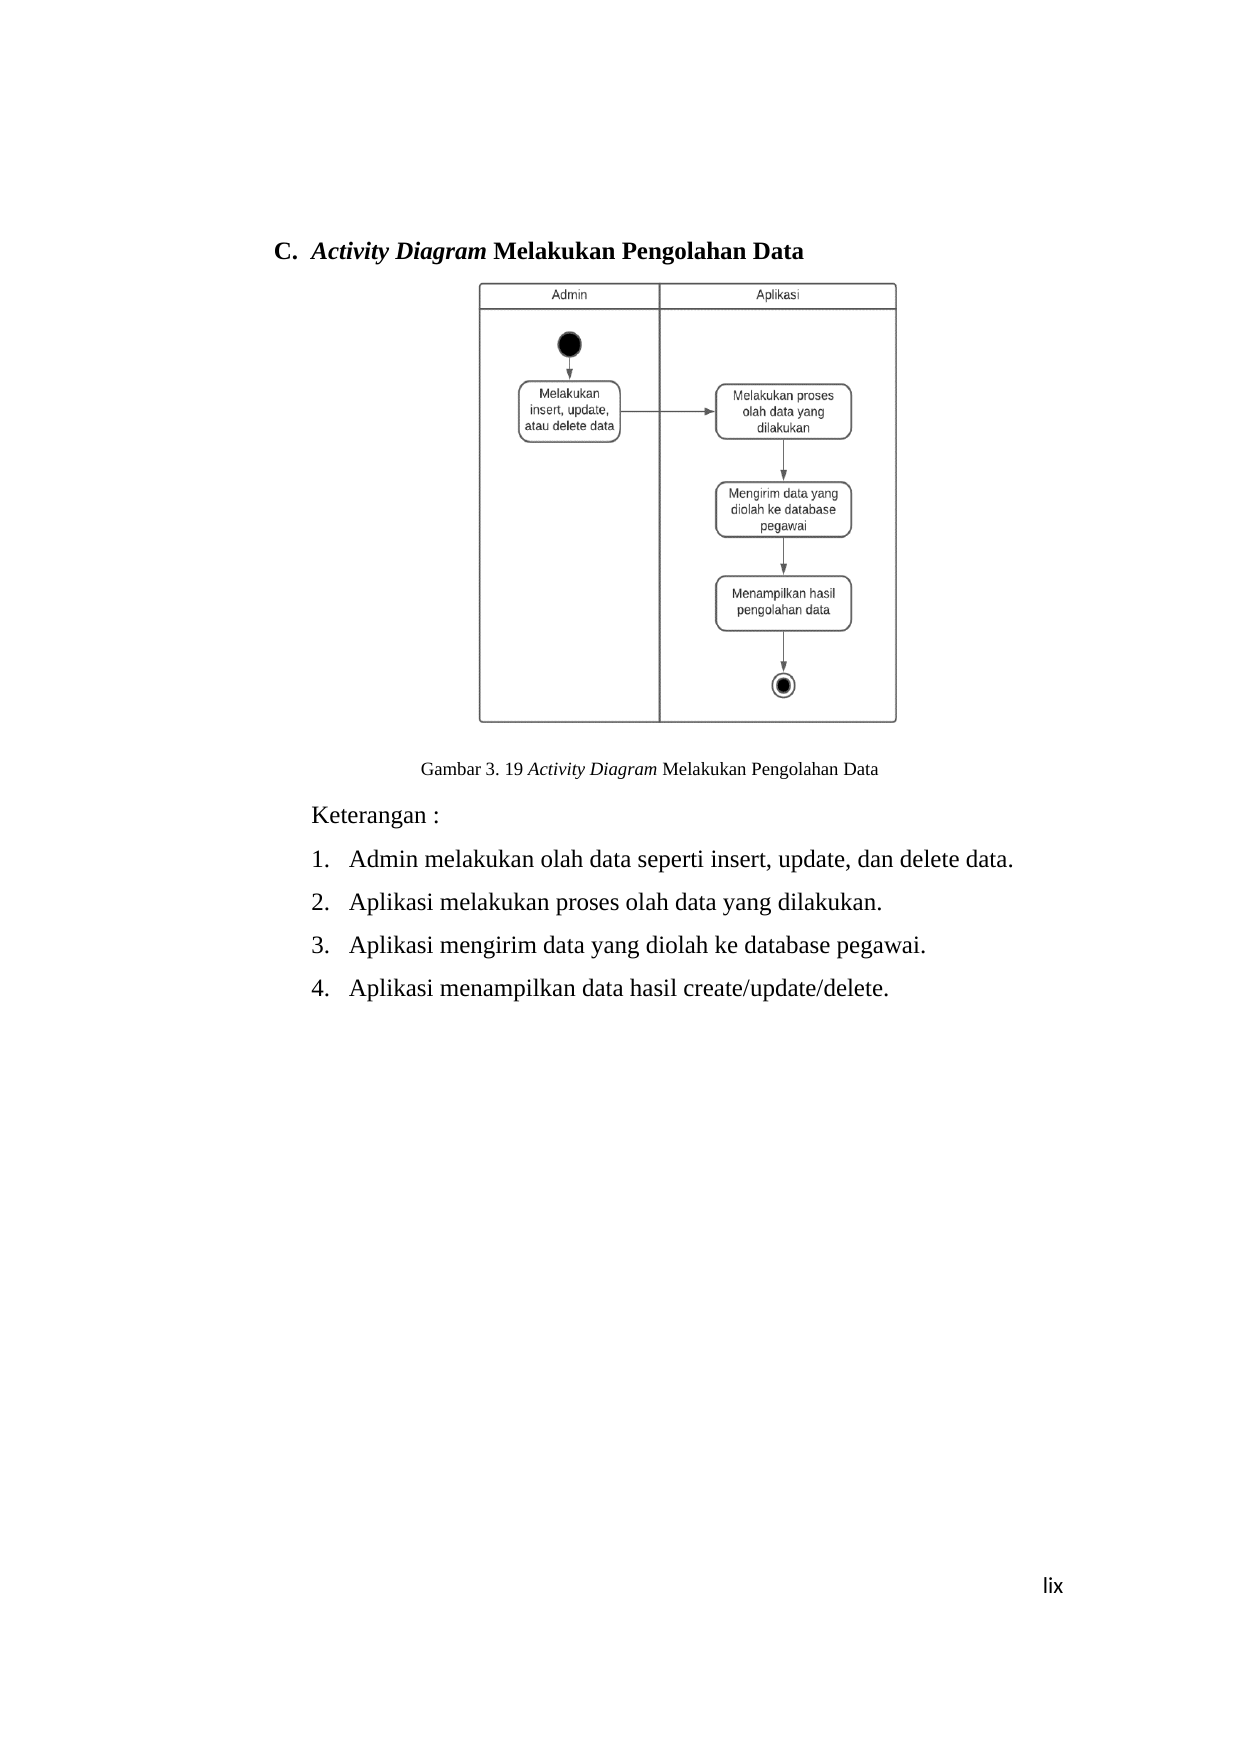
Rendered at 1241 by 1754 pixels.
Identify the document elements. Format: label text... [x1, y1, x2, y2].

list Aplikasi menampilkan data hasil create/update/delete. [311, 973, 1063, 1002]
picture [476, 279, 899, 724]
list Activity Diagram Melakukan Pengolahan Data [274, 236, 1063, 265]
list Keterangan : [311, 801, 1063, 829]
text Gambar 3. 19 Activity Diagram Melakukan Pengolahan Data [236, 758, 1063, 780]
list Aplikasi mengirim data yang diolah ke database pegawai. [311, 930, 1063, 959]
list Aplikasi melakukan proses olah data yang dilakukan. [311, 887, 1063, 916]
list Admin melakukan olah data seperti insert, update, dan delete data. [311, 844, 1063, 872]
